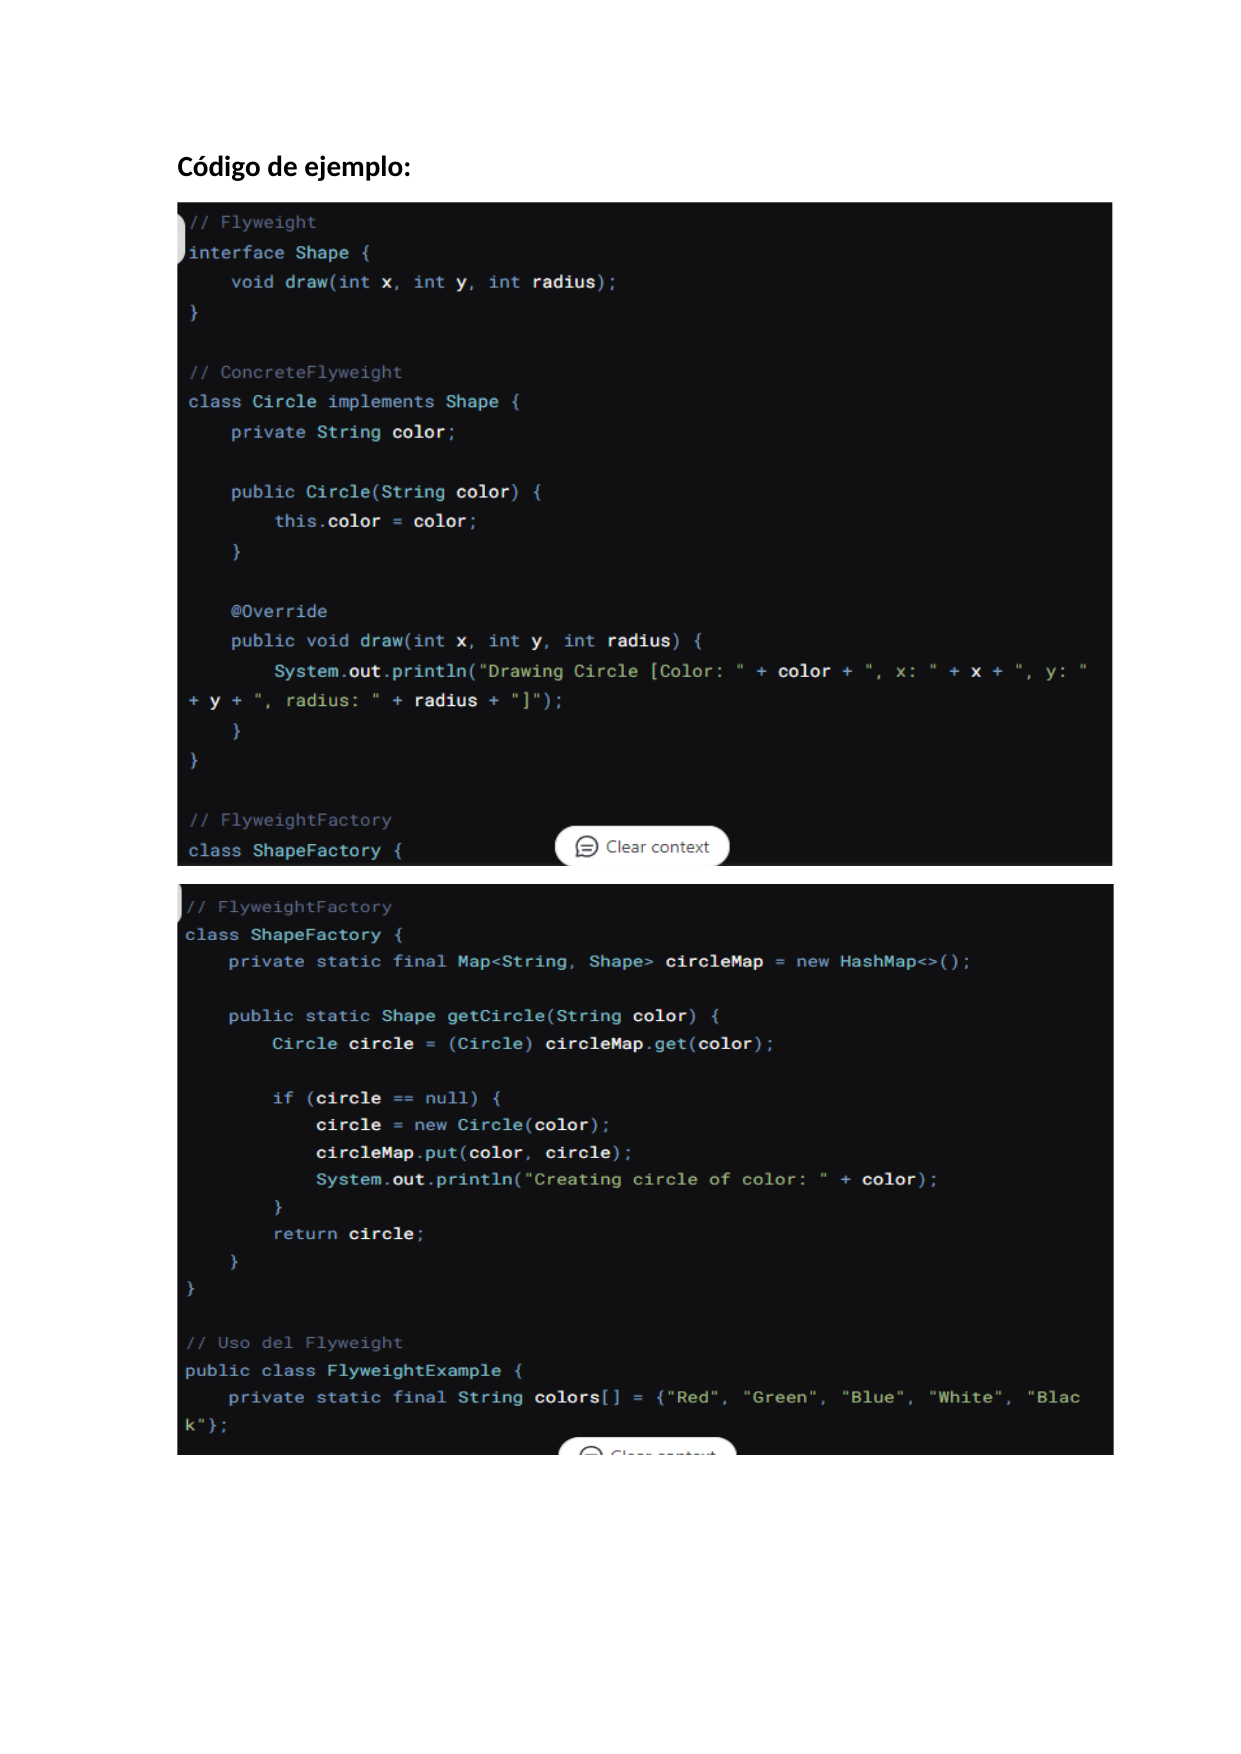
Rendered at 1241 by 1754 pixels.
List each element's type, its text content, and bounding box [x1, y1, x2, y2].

text Código de ejemplo: [177, 148, 1063, 183]
picture [177, 202, 1114, 866]
picture [177, 884, 1114, 1455]
